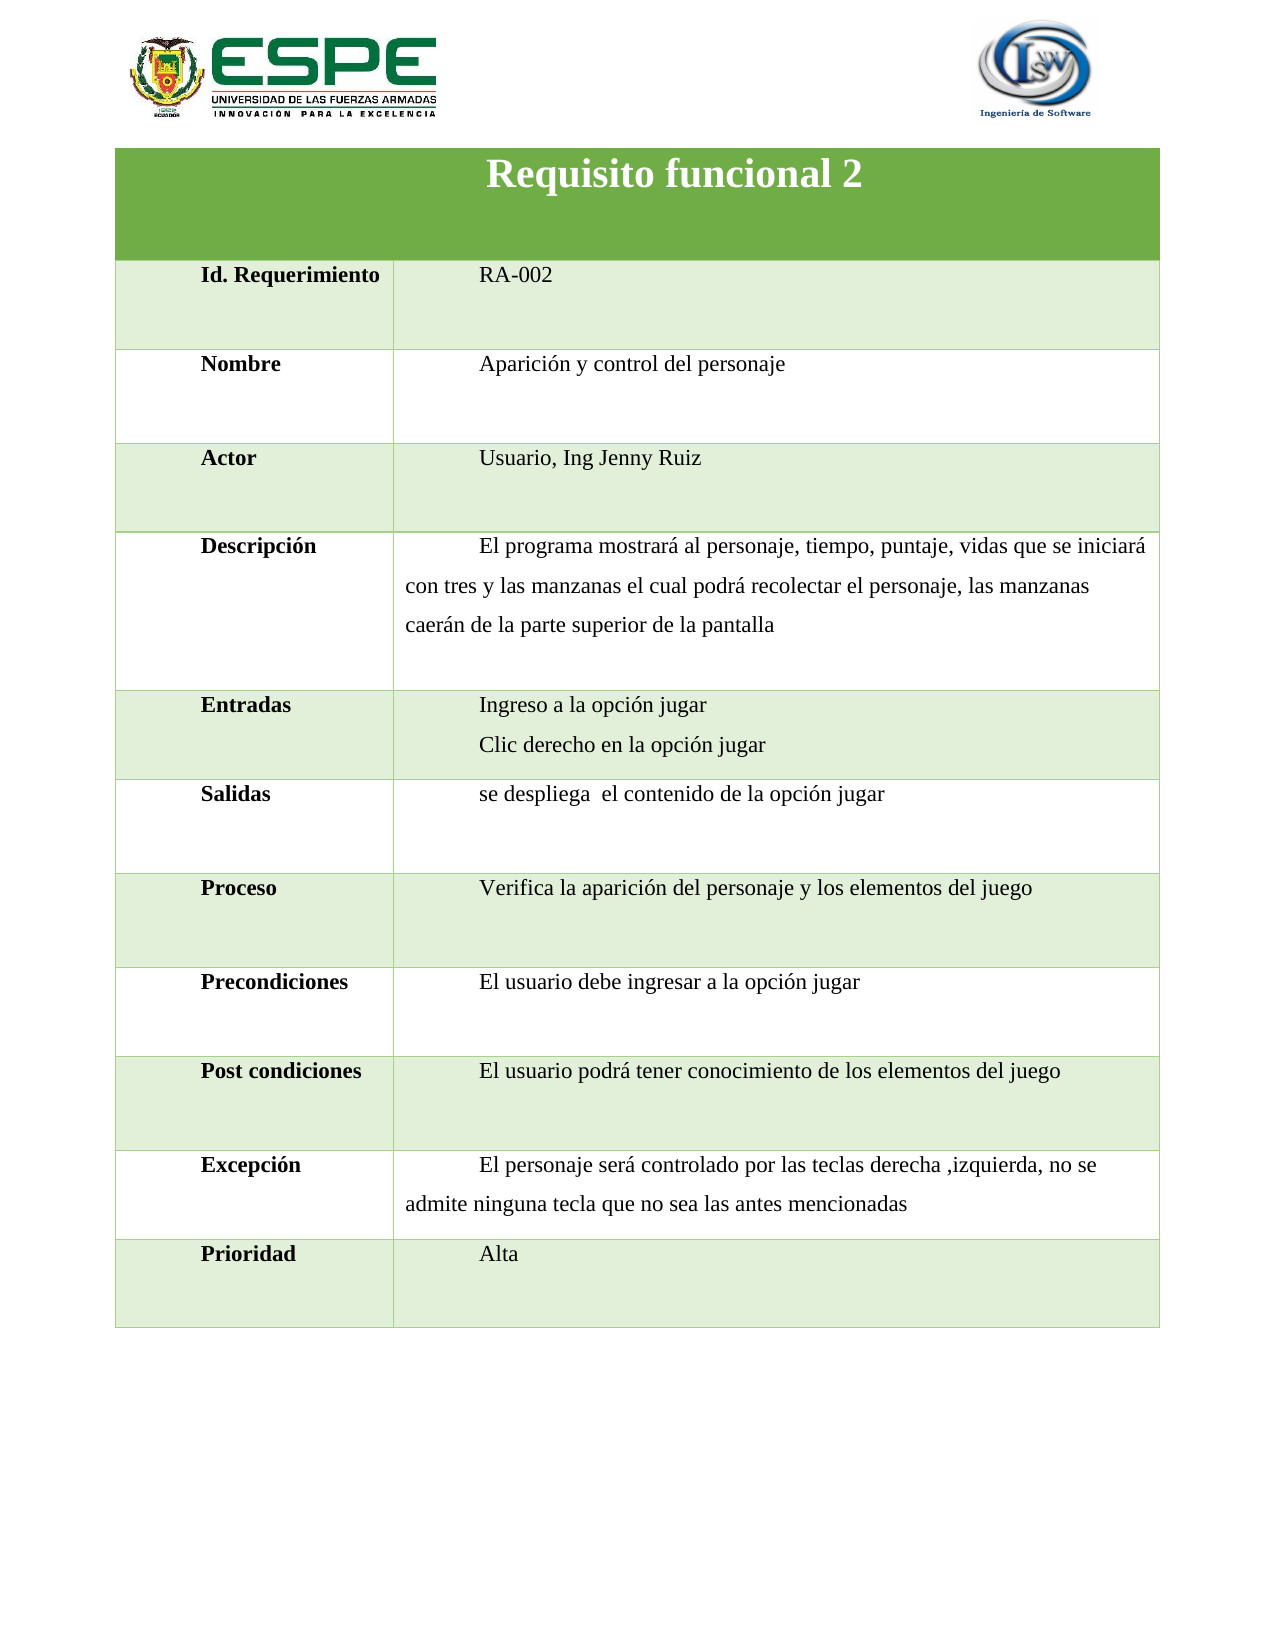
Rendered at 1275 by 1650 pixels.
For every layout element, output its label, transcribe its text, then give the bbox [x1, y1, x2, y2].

table_cell Descripción [116, 533, 393, 690]
table_cell Alta [394, 1240, 1159, 1327]
table_cell RA-002 [394, 261, 1159, 349]
table_cell se despliega el contenido de la opción jugar [394, 780, 1159, 873]
table_cell Proceso [116, 874, 393, 967]
table_cell Usuario, Ing Jenny Ruiz [394, 444, 1159, 531]
table_cell Id. Requerimiento [116, 261, 393, 349]
picture [129, 37, 436, 117]
table_cell Verifica la aparición del personaje y los elementos del juego [394, 874, 1159, 967]
table_cell Precondiciones [116, 968, 393, 1056]
table_cell Nombre [116, 350, 393, 443]
table_cell El usuario podrá tener conocimiento de los elementos del juego [394, 1057, 1159, 1150]
table_cell Post condiciones [116, 1057, 393, 1150]
table_cell El usuario debe ingresar a la opción jugar [394, 968, 1159, 1056]
table_cell Excepción [116, 1151, 393, 1238]
table_cell El personaje será controlado por las teclas derecha ,izquierda, no se admite ninguna tecla que no sea las antes mencionadas [394, 1151, 1159, 1238]
table_header Requisito funcional 2 [116, 149, 1159, 260]
table_cell Actor [116, 444, 393, 531]
table_cell El programa mostrará al personaje, tiempo, puntaje, vidas que se iniciará con tres y las manzanas el cual podrá recolectar el personaje, las manzanas caerán de la parte superior de la pantalla [394, 533, 1159, 690]
table_cell Aparición y control del personaje [394, 350, 1159, 443]
table_cell Ingreso a la opción jugar Clic derecho en la opción jugar [394, 691, 1159, 779]
picture [971, 18, 1098, 122]
table_cell Salidas [116, 780, 393, 873]
table_cell Entradas [116, 691, 393, 779]
table_cell Prioridad [116, 1240, 393, 1327]
